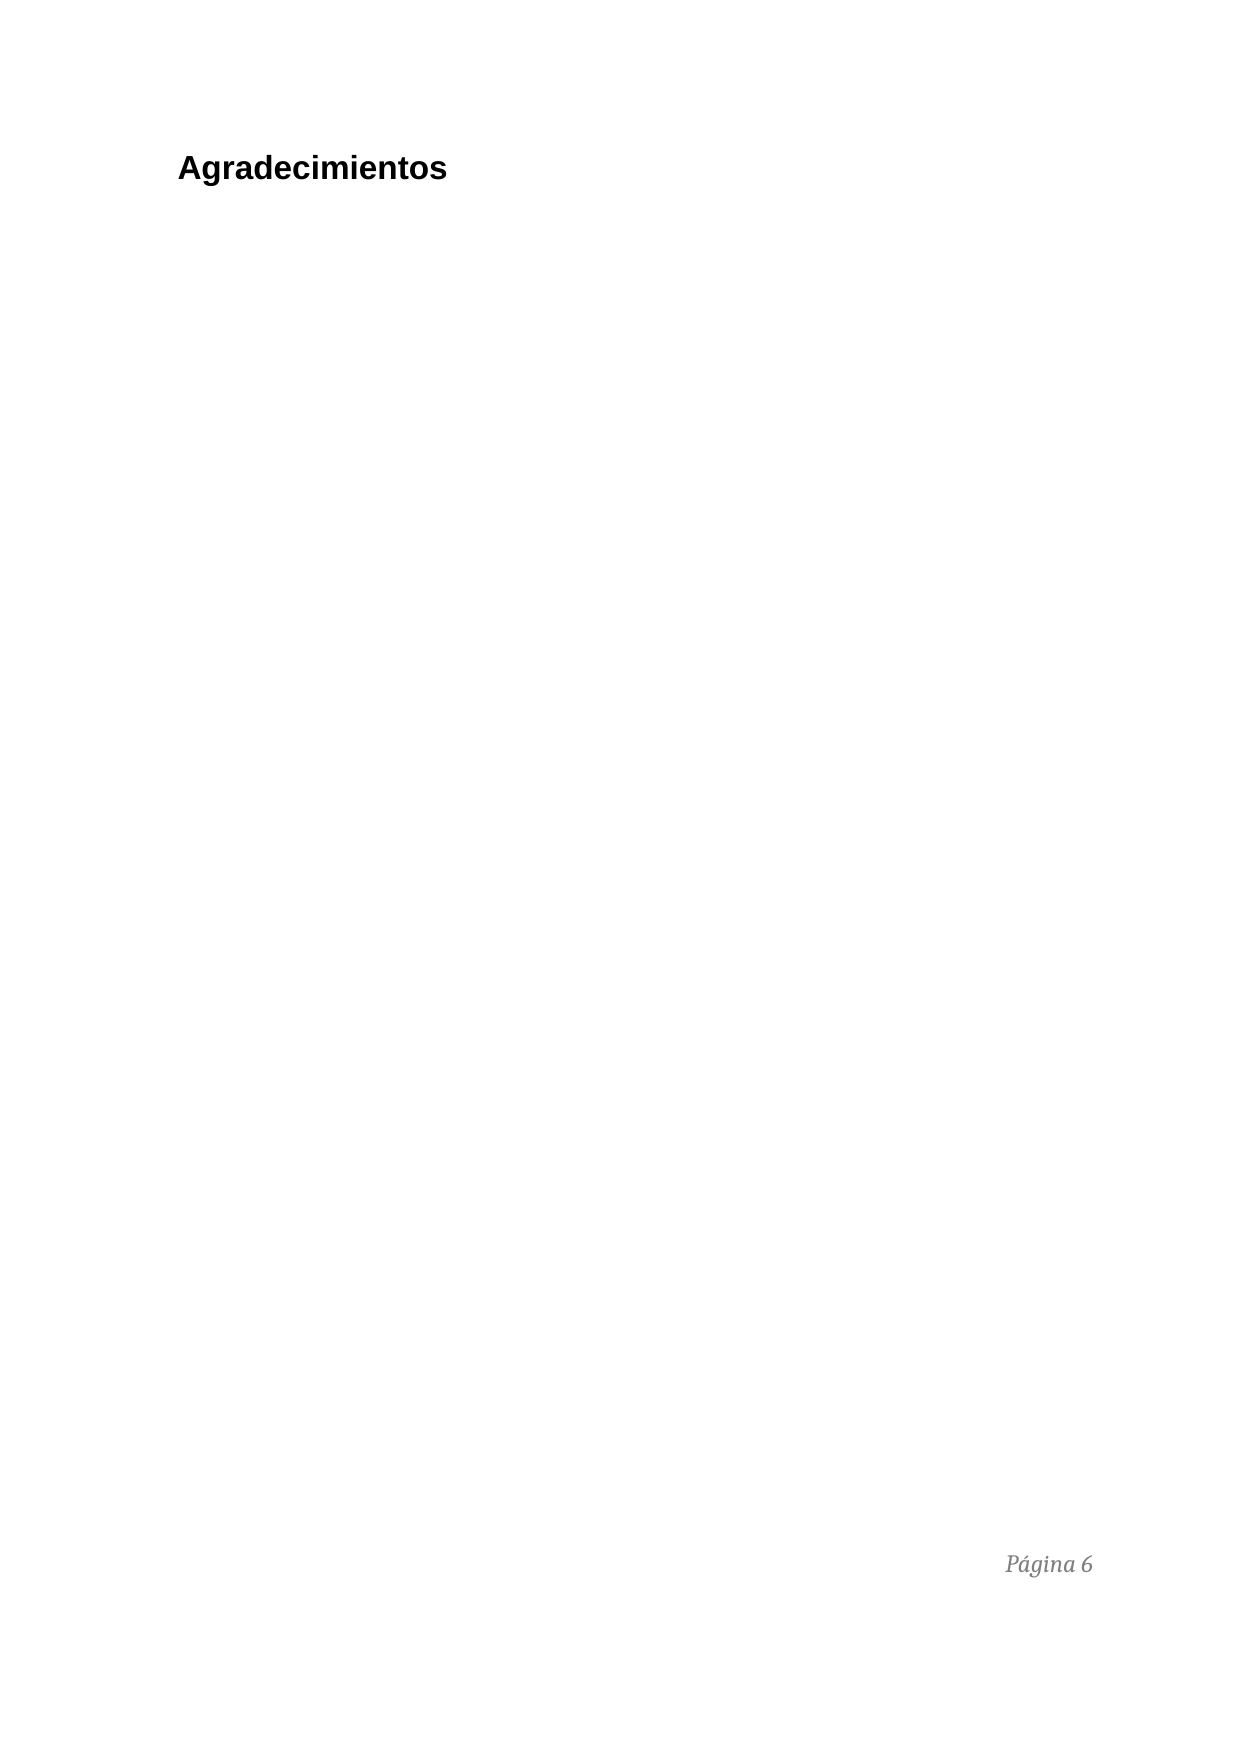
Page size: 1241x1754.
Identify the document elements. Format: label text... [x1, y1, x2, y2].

text Agradecimientos [177, 148, 1092, 186]
